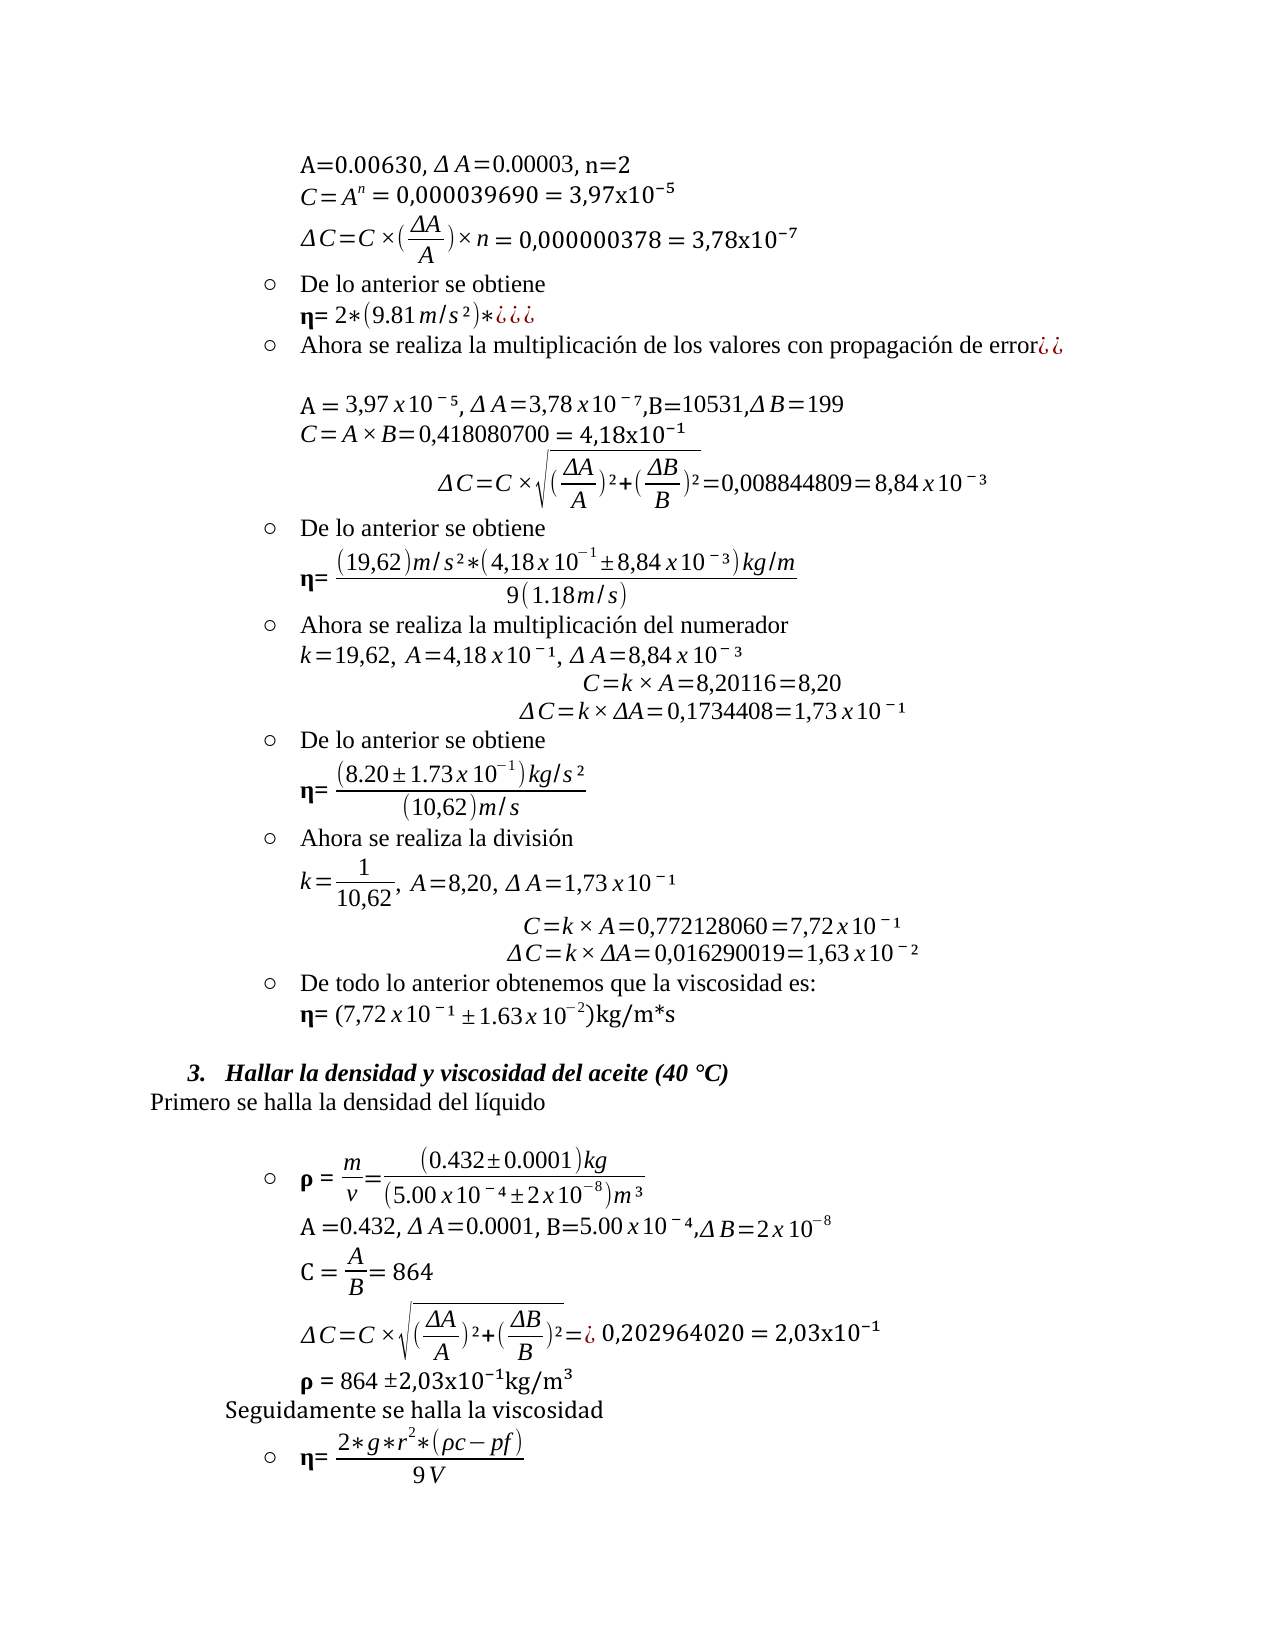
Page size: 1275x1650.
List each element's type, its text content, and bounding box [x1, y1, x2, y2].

text = 4,18x10⁻¹ [300, 419, 1125, 449]
text C = = 864 [300, 1242, 1125, 1301]
text Primero se halla la densidad del líquido [150, 1087, 1125, 1116]
list Ahora se realiza la multiplicación de los valores con propagación de error [262, 330, 1125, 361]
list De todo lo anterior obtenemos que la viscosidad es: [262, 968, 1125, 998]
text , , [300, 853, 1125, 912]
text η= [300, 544, 1125, 610]
text Seguidamente se halla la viscosidad [150, 1394, 1125, 1424]
text η= [300, 300, 1125, 330]
list ρ = = [262, 1144, 1125, 1211]
list Ahora se realiza la multiplicación del numerador [262, 610, 1125, 641]
text = 0,000039690 = 3,97x10⁻⁵ [300, 179, 1125, 210]
list De lo anterior se obtiene [262, 725, 1125, 756]
list Hallar la densidad y viscosidad del aceite (40 °C) [187, 1058, 1125, 1087]
text ρ = 864 2,03x10⁻¹kg/m³ [300, 1365, 1125, 1394]
list Ahora se realiza la división [262, 823, 1125, 853]
text , , [300, 641, 1125, 670]
list De lo anterior se obtiene [262, 269, 1125, 300]
list η= [262, 1424, 1125, 1488]
text η= [300, 756, 1125, 823]
text 0,202964020 = 2,03x10⁻¹ [300, 1301, 1125, 1365]
list De lo anterior se obtiene [262, 513, 1125, 544]
text η= ( )kg/m*s [300, 998, 1125, 1029]
text A=0.00630, , n=2 [300, 150, 1125, 179]
text = 0,000000378 = 3,78x10⁻⁷ [300, 210, 1125, 269]
text A = , ,B=, [300, 390, 1125, 419]
text A =, , B=, [300, 1211, 1125, 1242]
